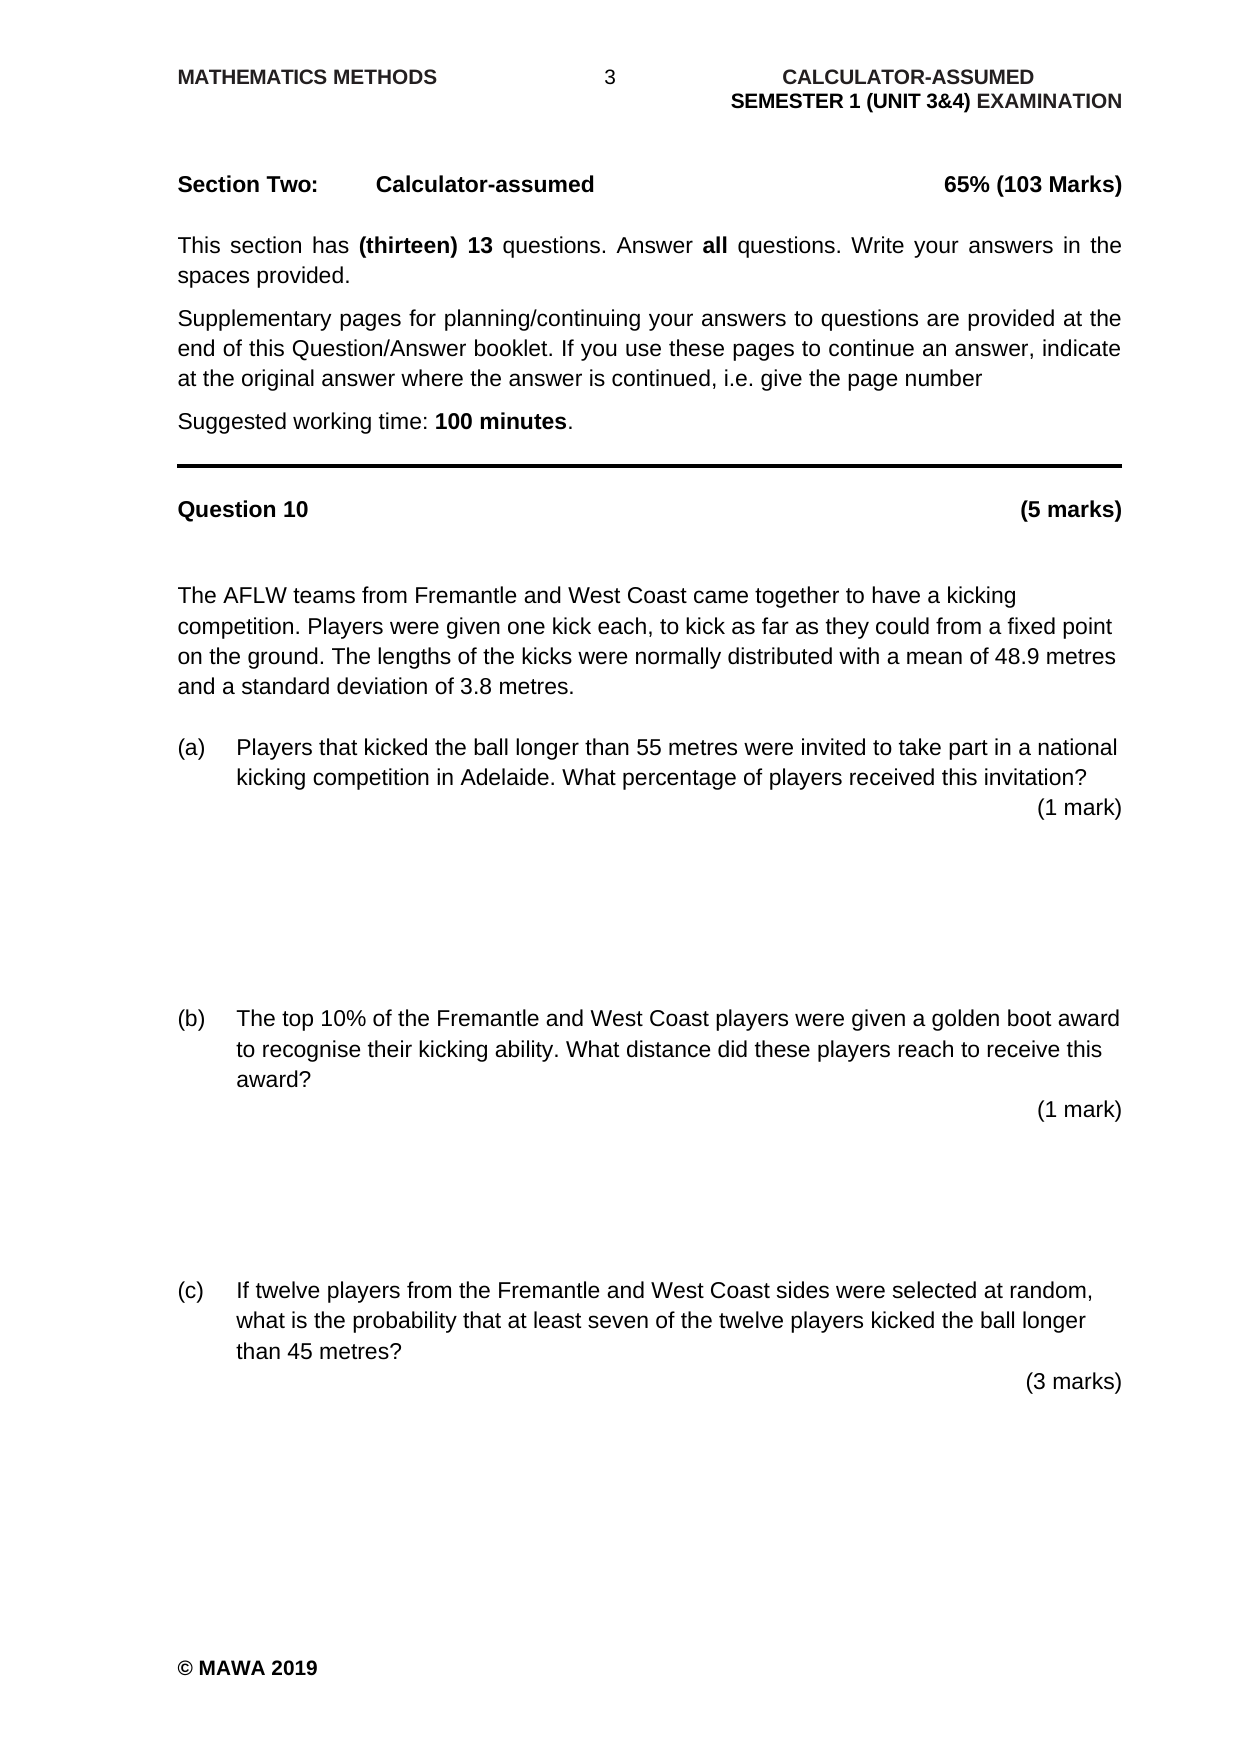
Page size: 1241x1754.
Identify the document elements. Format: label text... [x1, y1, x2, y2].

text Question 10 (5 marks) [177, 496, 1122, 552]
text This section has (thirteen) 13 questions. Answer all questions. Write your answers in the spaces provided. [177, 232, 1122, 288]
text (a) Players that kicked the ball longer than 55 metres were invited to take part in a national kicking competition in Adelaide. What percentage of players received this invitation? [177, 733, 1124, 790]
text Supplementary pages for planning/continuing your answers to questions are provided at the end of this Question/Answer booklet. If you use these pages to continue an answer, indicate at the original answer where the answer is continued, i.e. give the page number [177, 305, 1122, 391]
text (c) If twelve players from the Fremantle and West Coast sides were selected at random, what is the probability that at least seven of the twelve players kicked the ball longer than 45 metres? [177, 1277, 1124, 1364]
text (1 mark) [177, 794, 1124, 820]
text The AFLW teams from Fremantle and West Coast came together to have a kicking competition. Players were given one kick each, to kick as far as they could from a fixed point on the ground. The lengths of the kicks were normally distributed with a mean of 48.9 metres and a standard deviation of 3.8 metres. [177, 582, 1124, 699]
text Section Two: Calculator-assumed 65% (103 Marks) [177, 171, 1127, 198]
text (b) The top 10% of the Fremantle and West Coast players were given a golden boot award to recognise their kicking ability. What distance did these players reach to receive this award? [177, 1005, 1124, 1092]
text Suggested working time: 100 minutes. [177, 408, 1122, 434]
text (1 mark) [177, 1096, 1124, 1122]
text (3 marks) [177, 1368, 1124, 1394]
